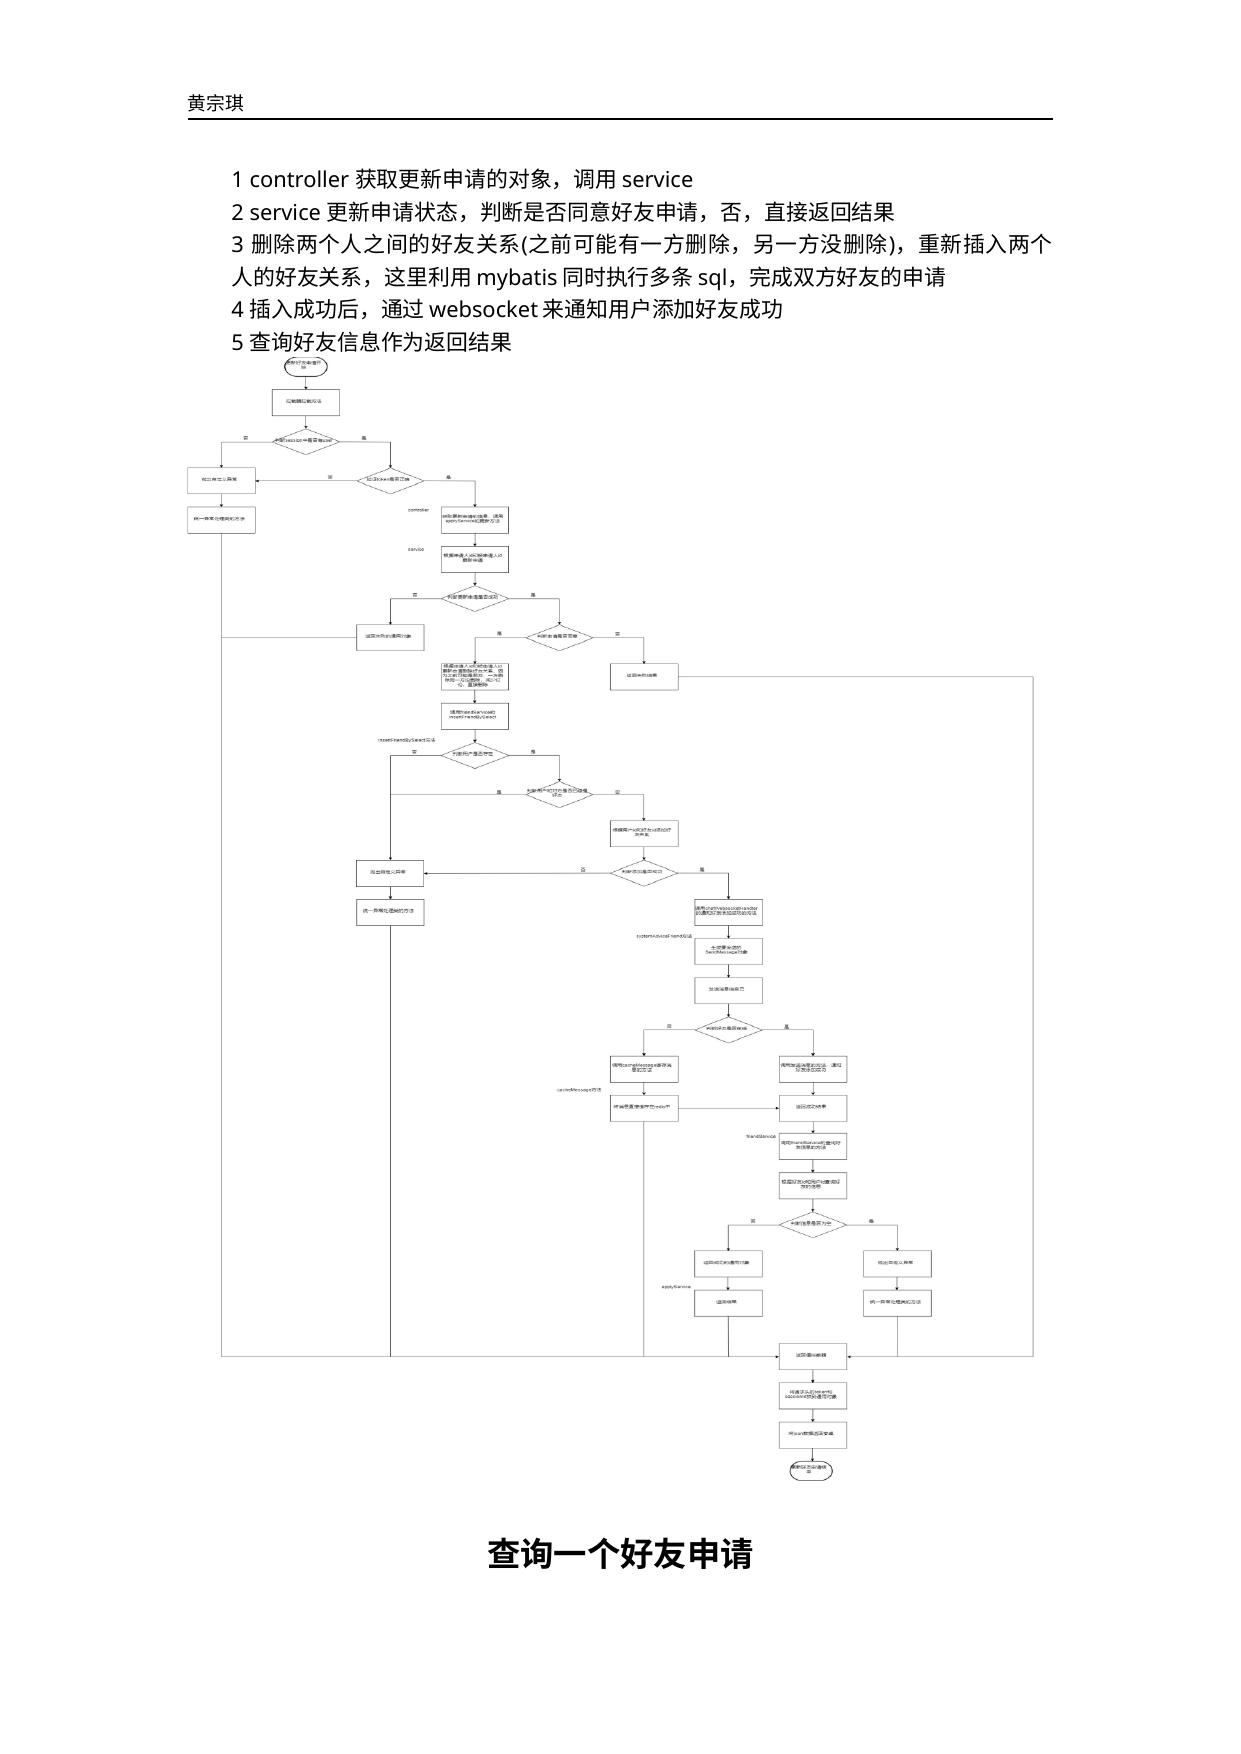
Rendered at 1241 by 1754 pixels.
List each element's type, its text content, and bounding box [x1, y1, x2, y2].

text 1 controller 获取更新申请的对象，调用service [187, 162, 1053, 194]
text 3 删除两个人之间的好友关系(之前可能有一方删除，另一方没删除)，重新插入两个 人的好友关系，这里利用mybatis同时执行多条sql，完成双方好友的申请 [187, 227, 1053, 292]
text 5 查询好友信息作为返回结果 [187, 324, 1053, 357]
text 4 插入成功后，通过websocket来通知用户添加好友成功 [187, 292, 1053, 324]
text 2 service 更新申请状态，判断是否同意好友申请，否，直接返回结果 [187, 194, 1053, 227]
picture [187, 357, 1040, 1481]
subtitle 查询一个好友申请 [187, 1519, 1053, 1584]
